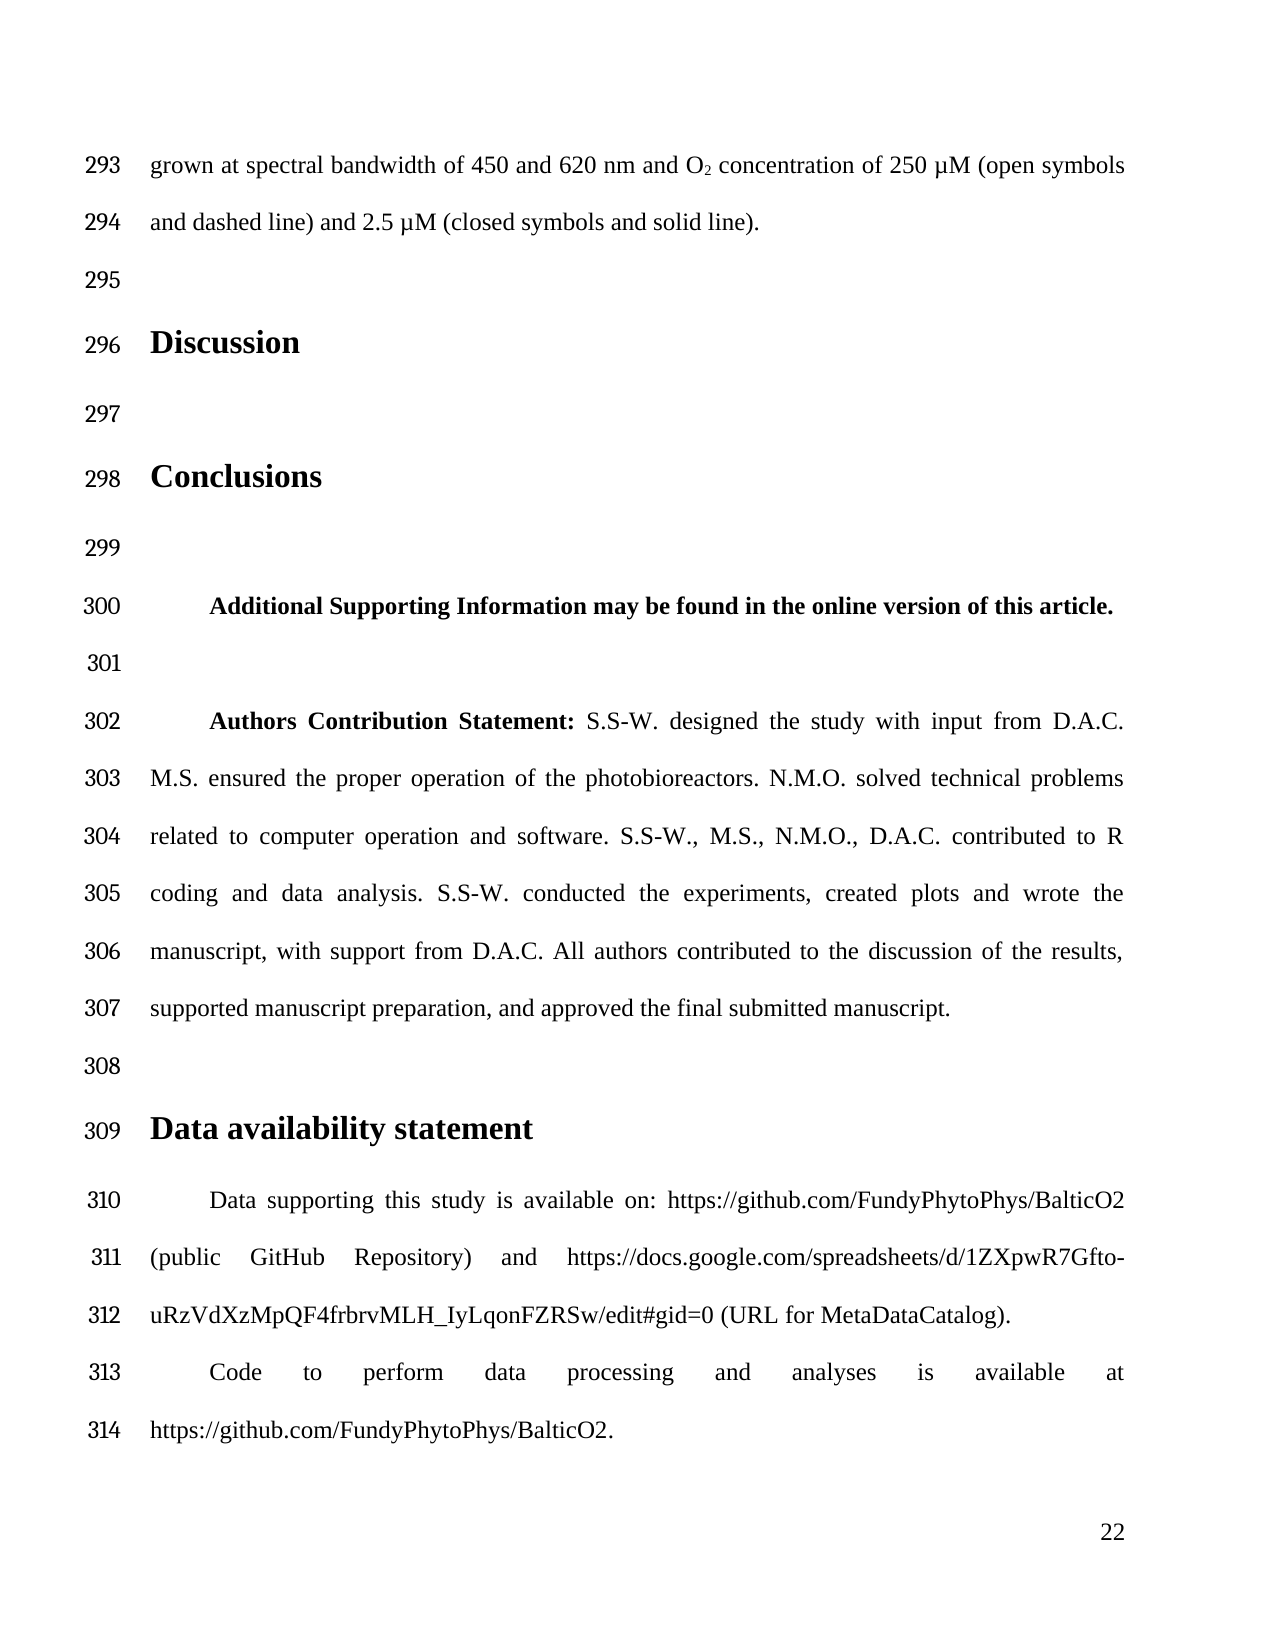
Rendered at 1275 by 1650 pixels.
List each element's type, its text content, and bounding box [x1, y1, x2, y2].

text Additional Supporting Information may be found in the online version of this article. [150, 591, 1125, 619]
subtitle Conclusions [150, 457, 1125, 495]
subtitle Discussion [150, 322, 1125, 361]
text Code to perform data processing and analyses is available at https://github.com/FundyPhytoPhys/BalticO2. [150, 1357, 1125, 1444]
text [150, 150, 1125, 236]
text Data supporting this study is available on: https://github.com/FundyPhytoPhys/BalticO2 (public GitHub Repository) and https://docs.google.com/spreadsheets/d/1ZXpwR7Gfto-uRzVdXzMpQF4frbrvMLH_IyLqonFZRSw/edit#gid=0 (URL for MetaDataCatalog). [150, 1185, 1125, 1329]
text Authors Contribution Statement: S.S-W. designed the study with input from D.A.C. M.S. ensured the proper operation of the photobioreactors. N.M.O. solved technical problems related to computer operation and software. S.S-W., M.S., N.M.O., D.A.C. contributed to R coding and data analysis. S.S-W. conducted the experiments, created plots and wrote the manuscript, with support from D.A.C. All authors contributed to the discussion of the results, supported manuscript preparation, and approved the final submitted manuscript. [150, 706, 1125, 1022]
subtitle Data availability statement [150, 1108, 1125, 1147]
